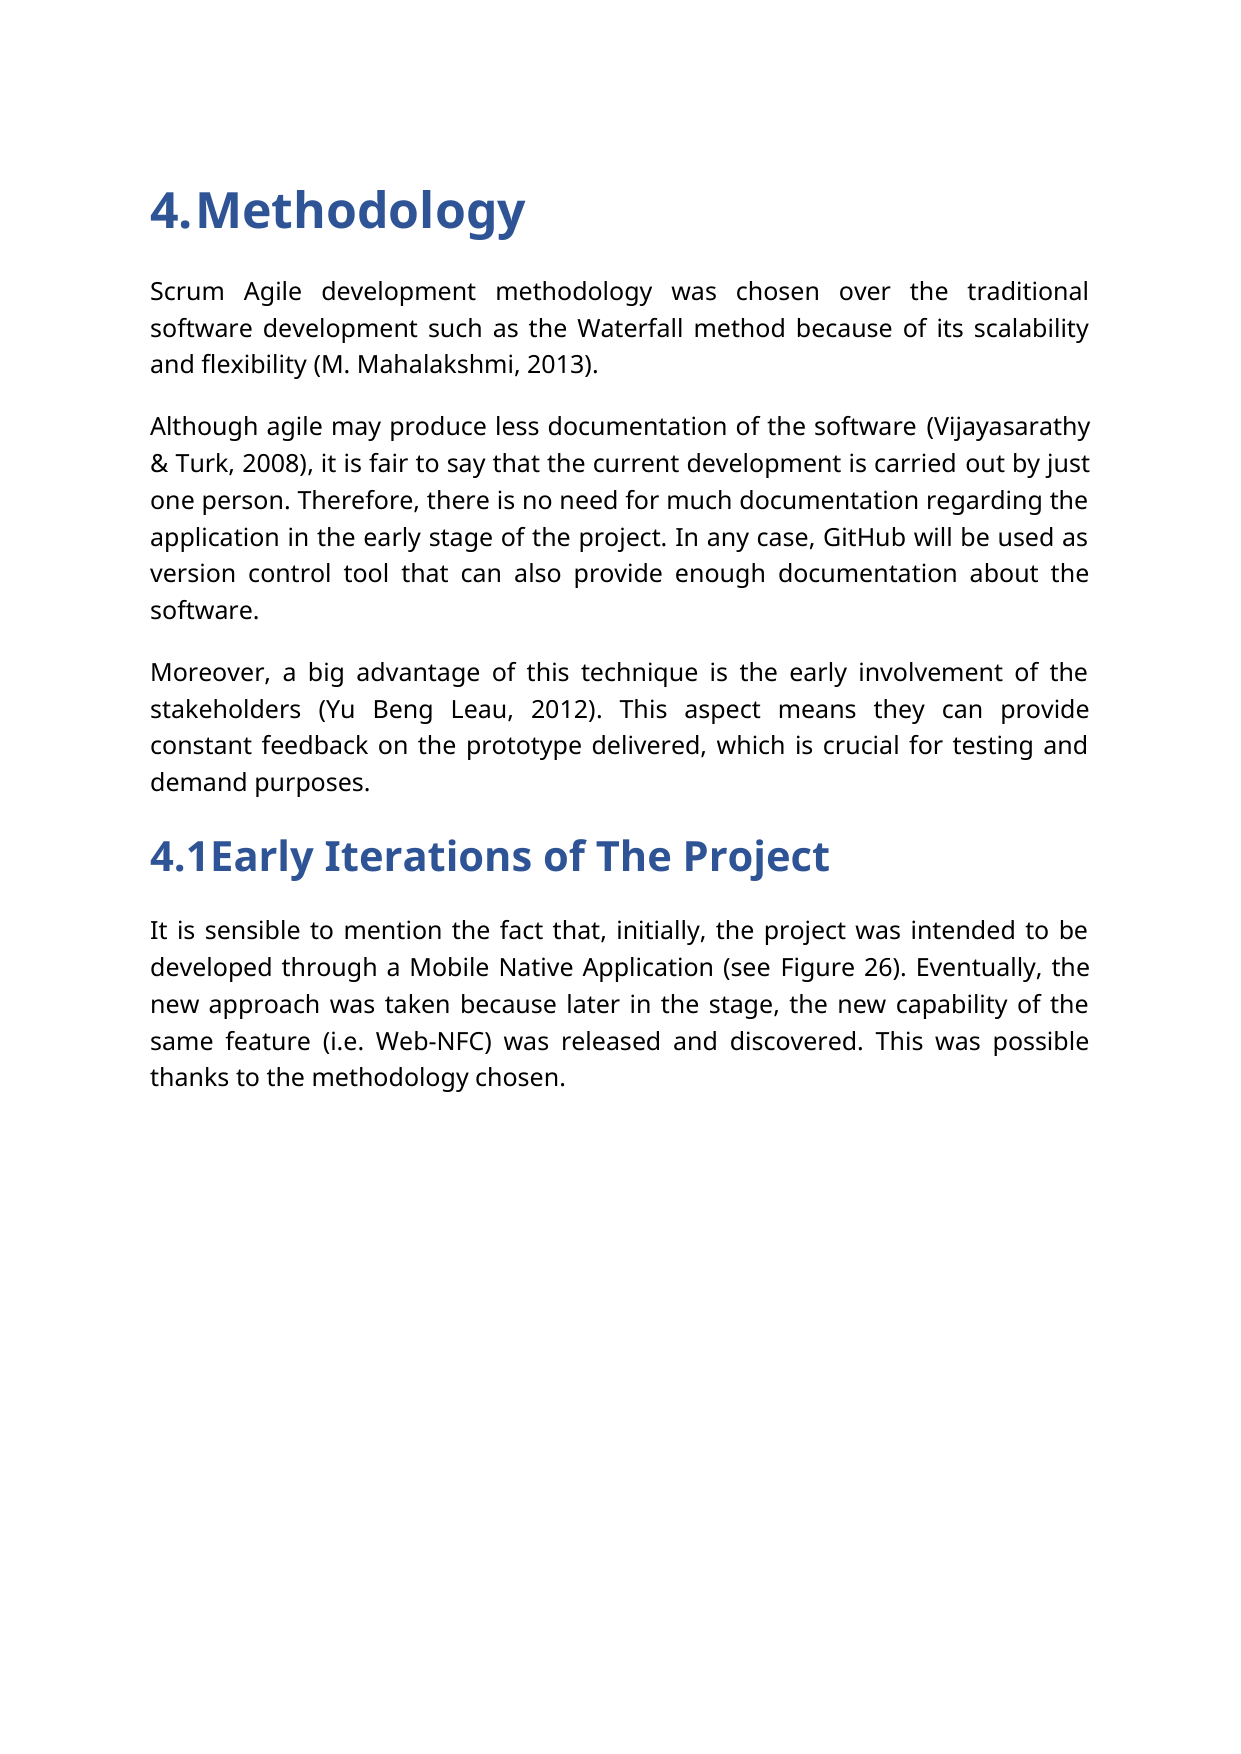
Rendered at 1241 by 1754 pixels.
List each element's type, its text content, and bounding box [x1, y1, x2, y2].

text Although agile may produce less documentation of the software , it is fair to say that the current development is carried out by just one person. Therefore, there is no need for much documentation regarding the application in the early stage of the project. In any case, GitHub will be used as version control tool that can also provide enough documentation about the software. [150, 409, 1090, 627]
text It is sensible to mention the fact that, initially, the project was intended to be developed through a Mobile Native Application (see Figure 26). Eventually, the new approach was taken because later in the stage, the new capability of the same feature (i.e. Web-NFC) was released and discovered. This was possible thanks to the methodology chosen. [150, 913, 1090, 1094]
subtitle Early Iterations of The Project [150, 827, 1090, 883]
subtitle Methodology [150, 175, 1090, 243]
text Scrum Agile development methodology was chosen over the traditional software development such as the Waterfall method because of its scalability and flexibility . [150, 273, 1090, 381]
text Moreover, a big advantage of this technique is the early involvement of the stakeholders . This aspect means they can provide constant feedback on the prototype delivered, which is crucial for testing and demand purposes. [150, 654, 1090, 799]
